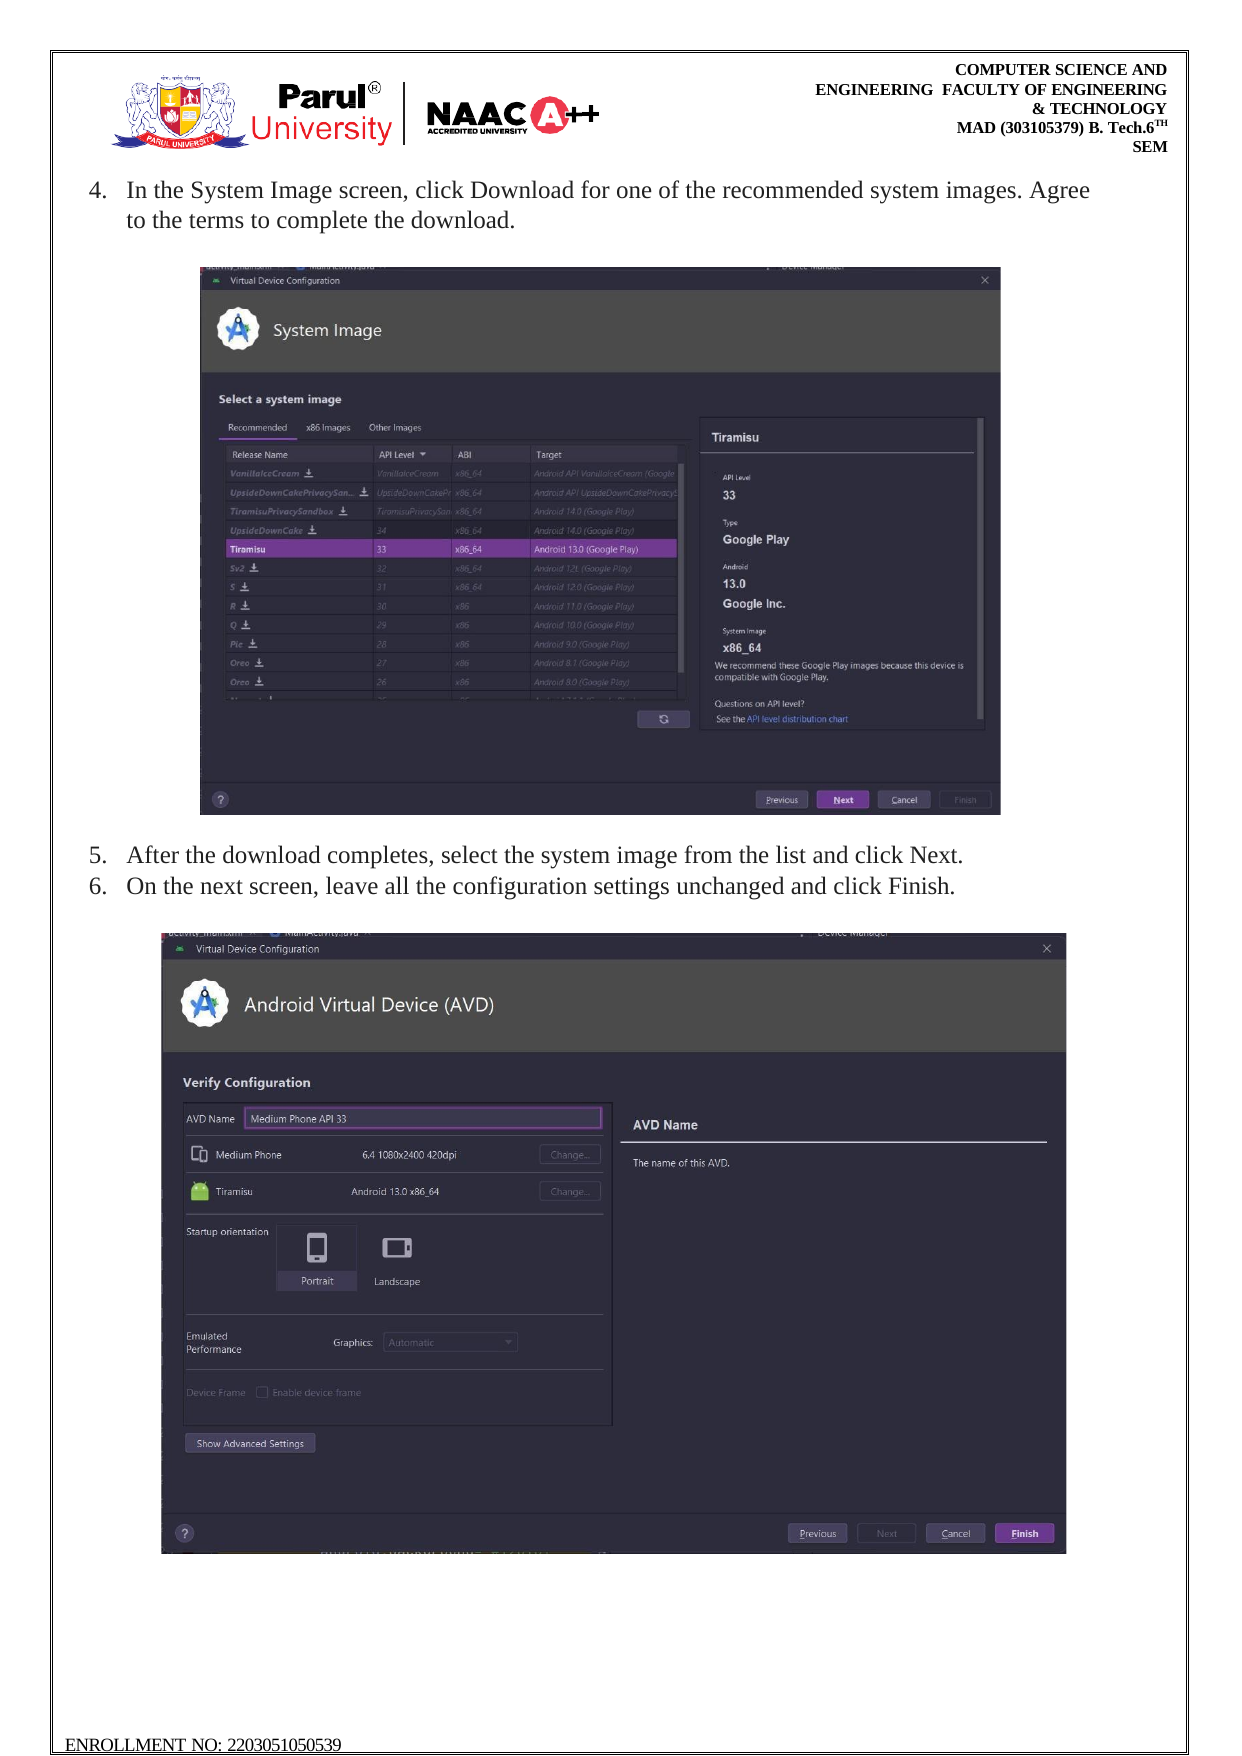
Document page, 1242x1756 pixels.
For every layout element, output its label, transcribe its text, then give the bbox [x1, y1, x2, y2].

picture [530, 96, 599, 134]
list In the System Image screen, click Download for one of the recommended system images. Agree to the terms to complete the download. [88, 176, 1113, 234]
list On the next screen, leave all the configuration settings unchanged and click Finish. [88, 871, 1186, 899]
picture [161, 933, 1067, 1554]
picture [110, 75, 392, 149]
picture [200, 267, 1001, 815]
